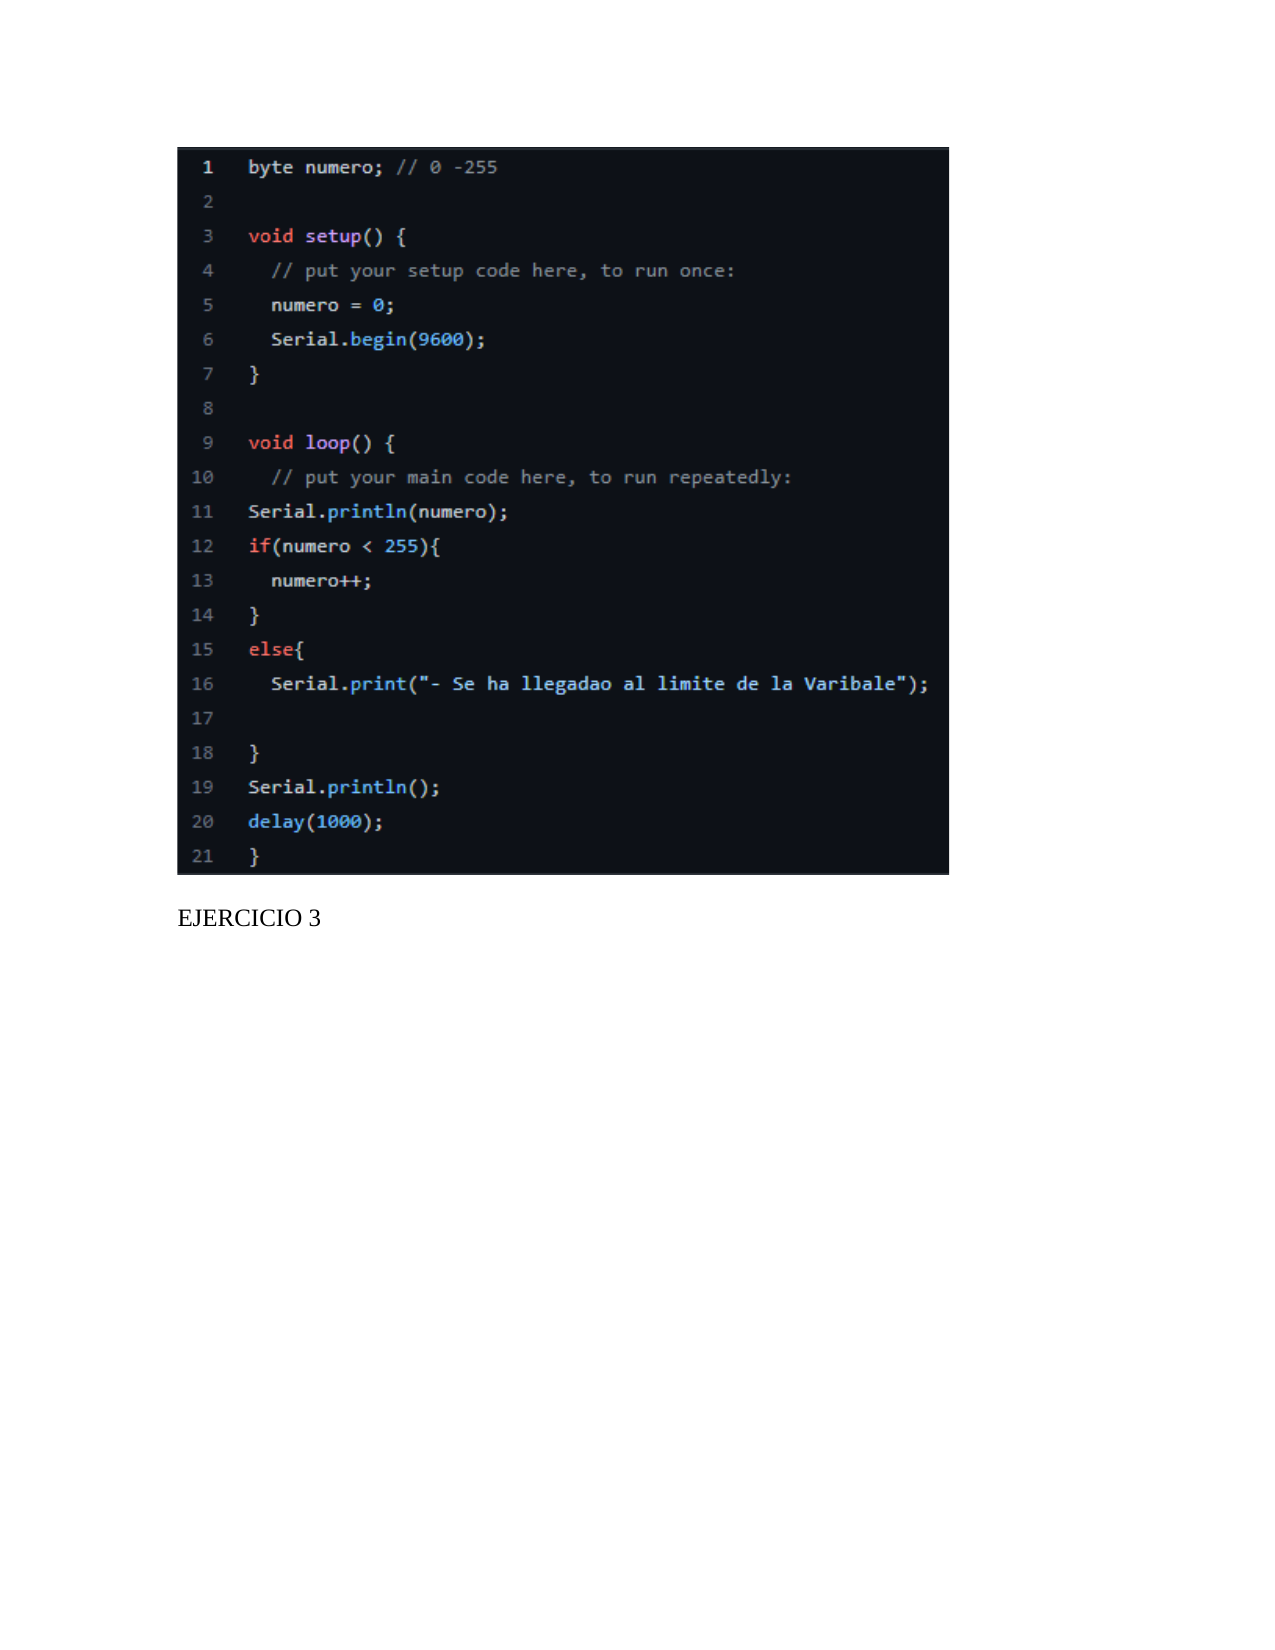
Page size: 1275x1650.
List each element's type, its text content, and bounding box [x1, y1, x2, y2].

text EJERCICIO 3 [177, 903, 1098, 932]
picture [177, 147, 950, 875]
